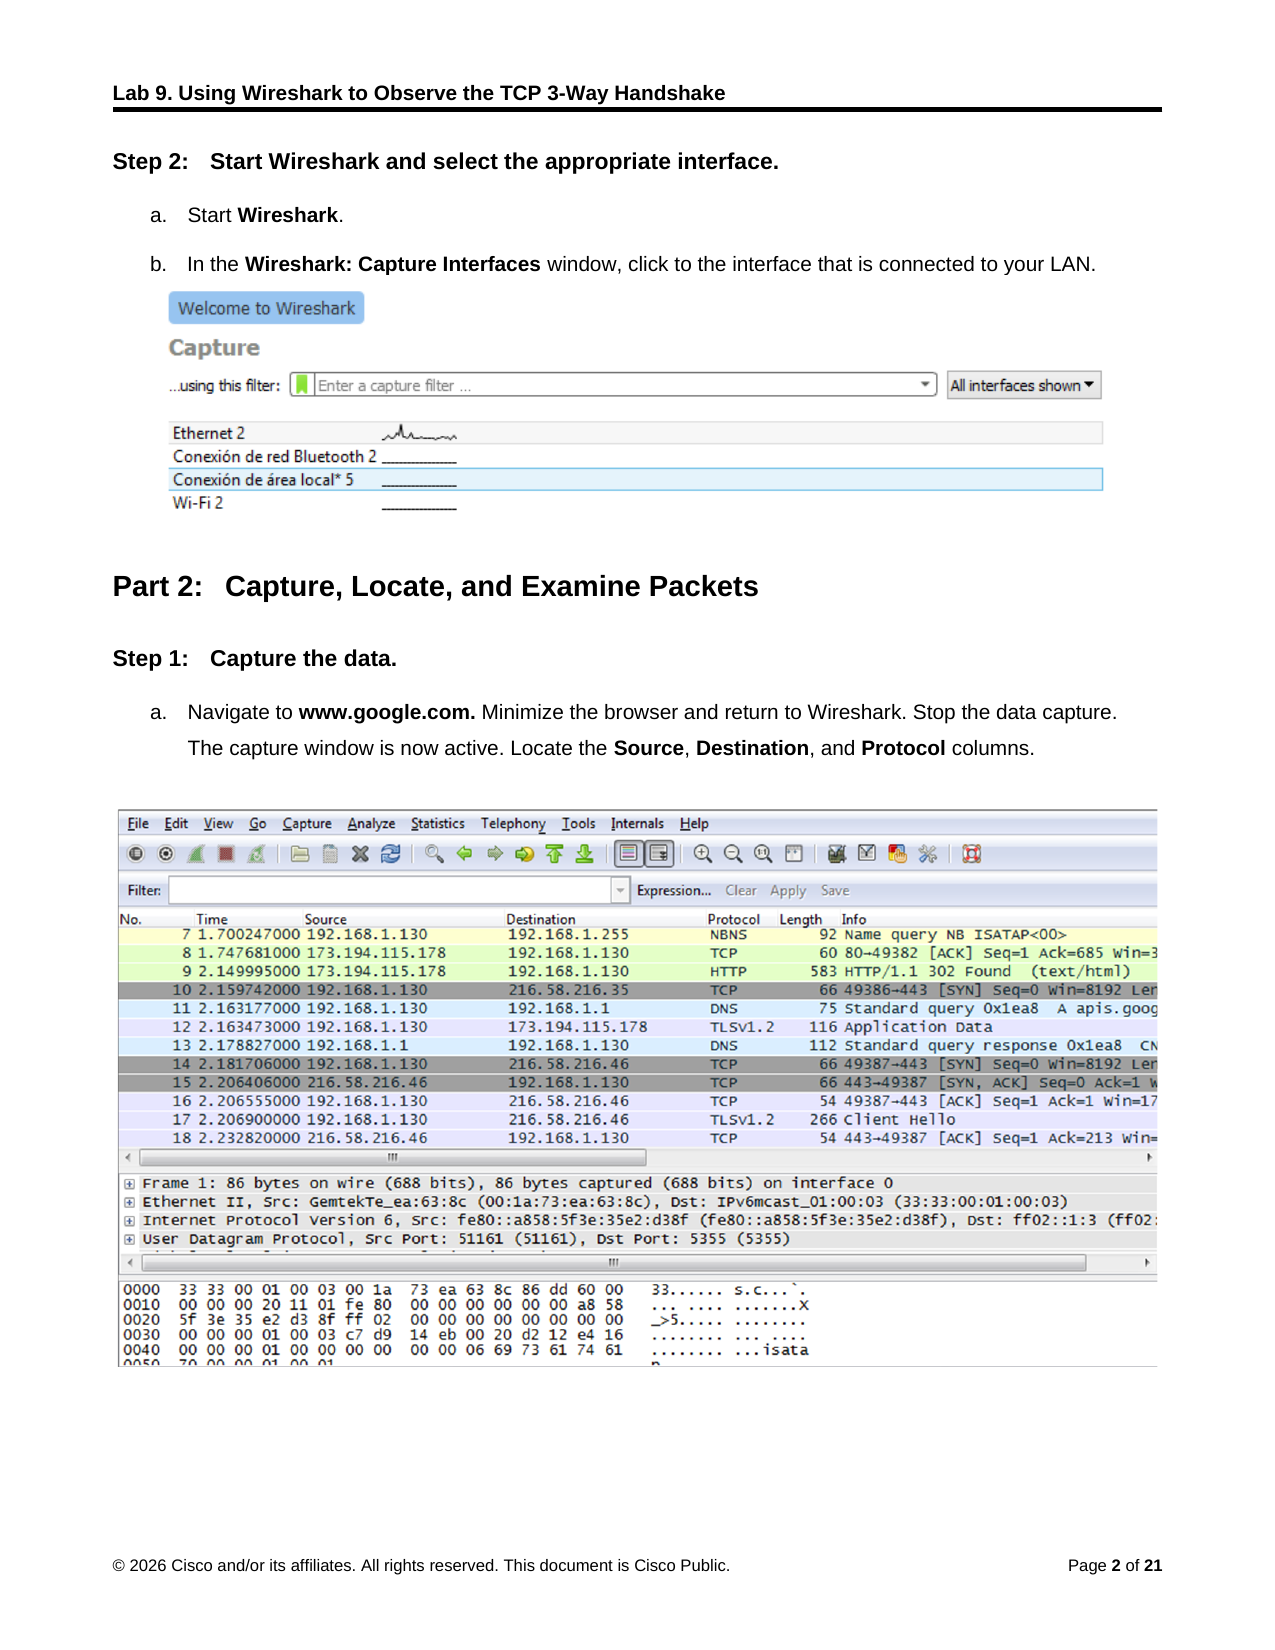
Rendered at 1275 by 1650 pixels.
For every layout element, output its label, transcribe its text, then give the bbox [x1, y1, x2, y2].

text Start Wireshark and select the appropriate interface. [112, 148, 1162, 174]
text Capture, Locate, and Examine Packets [112, 568, 1162, 602]
text Navigate to www.google.com. Minimize the browser and return to Wireshark. Stop the data capture. [150, 700, 1162, 724]
text Start Wireshark. [150, 203, 1162, 227]
picture [158, 275, 1117, 528]
text The capture window is now active. Locate the Source, Destination, and Protocol columns. [187, 736, 1162, 760]
picture [117, 809, 1158, 1367]
text In the Wireshark: Capture Interfaces window, click to the interface that is connected to your LAN. [150, 252, 1162, 276]
text Capture the data. [112, 644, 1162, 671]
